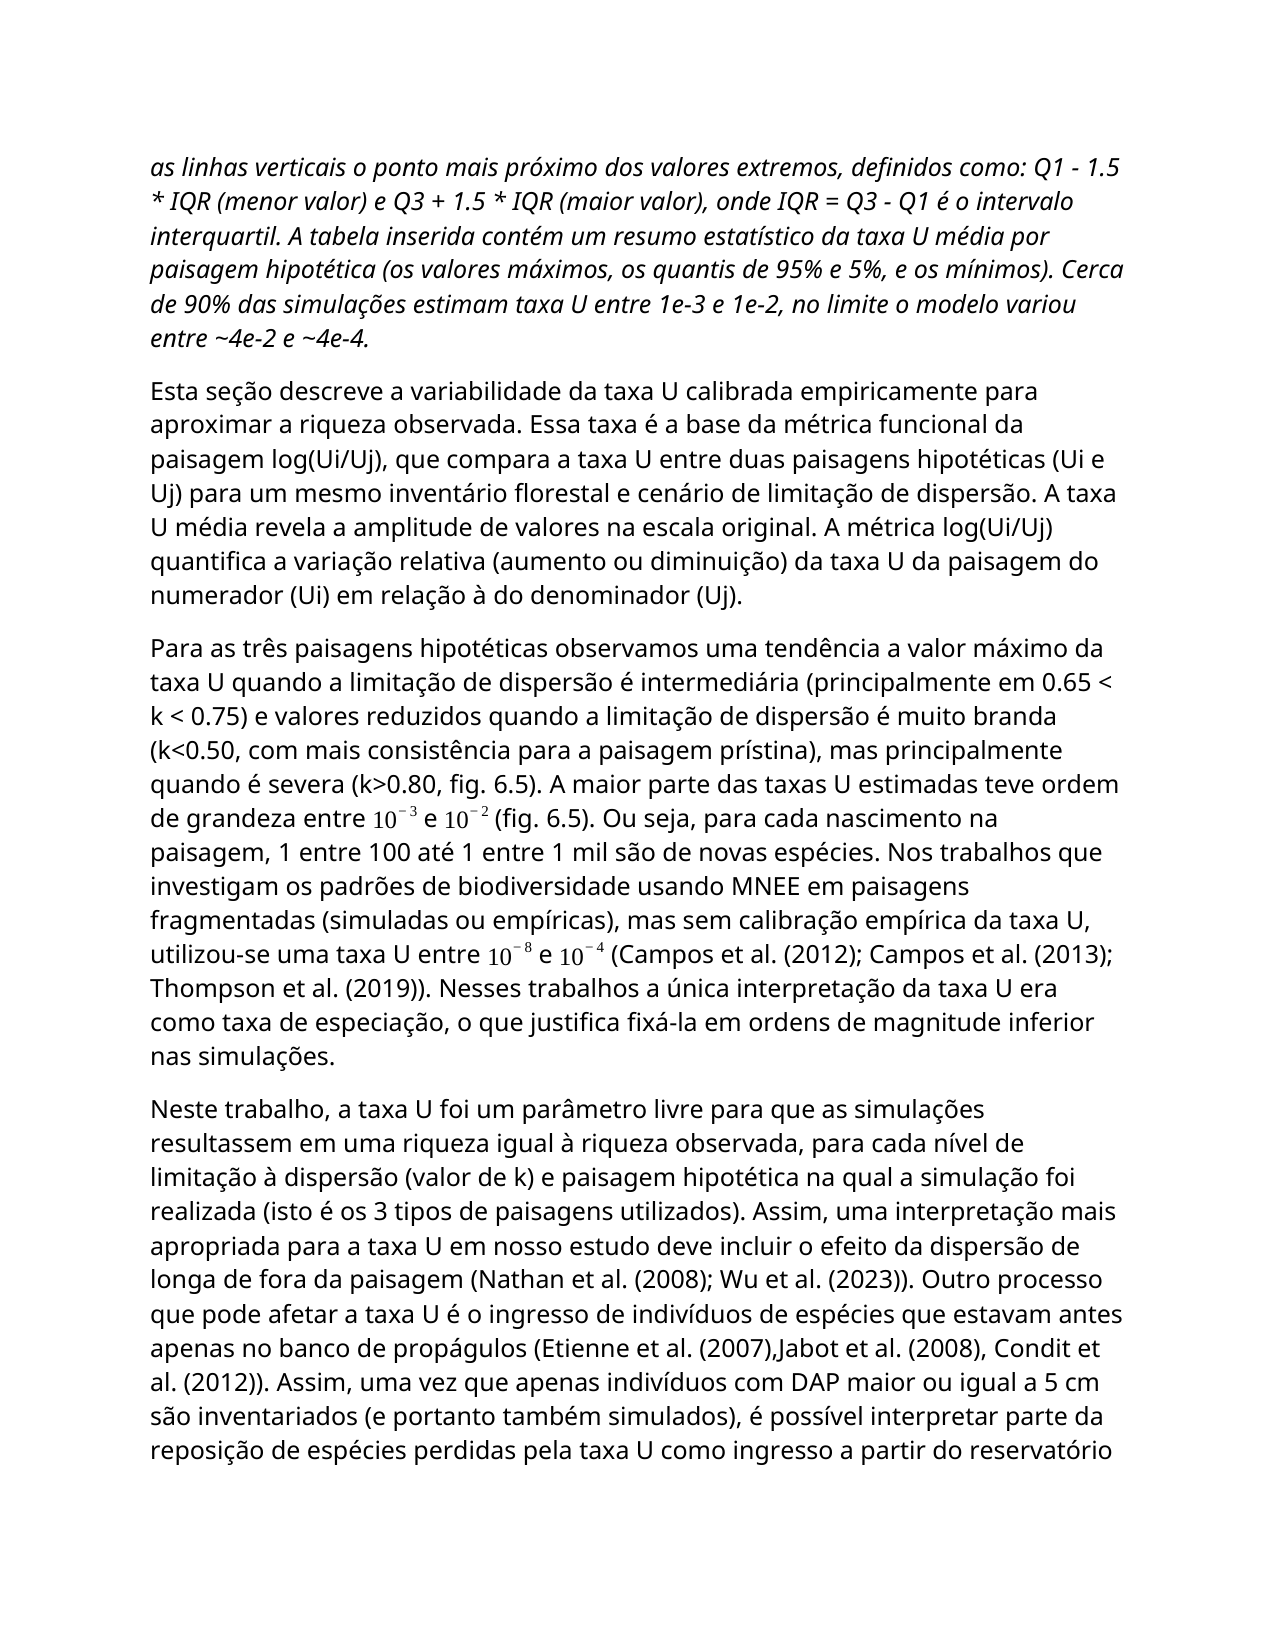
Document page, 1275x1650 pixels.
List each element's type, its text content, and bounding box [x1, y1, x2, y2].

text Para as três paisagens hipotéticas observamos uma tendência a valor máximo da taxa U quando a limitação de dispersão é intermediária (principalmente em 0.65 < k < 0.75) e valores reduzidos quando a limitação de dispersão é muito branda (k<0.50, com mais consistência para a paisagem prístina), mas principalmente quando é severa (k>0.80, fig. 6.5). A maior parte das taxas U estimadas teve ordem de grandeza entre e (fig. 6.5). Ou seja, para cada nascimento na paisagem, 1 entre 100 até 1 entre 1 mil são de novas espécies. Nos trabalhos que investigam os padrões de biodiversidade usando MNEE em paisagens fragmentadas (simuladas ou empíricas), mas sem calibração empírica da taxa U, utilizou-se uma taxa U entre e (Campos et al. (2012); Campos et al. (2013); Thompson et al. (2019)). Nesses trabalhos a única interpretação da taxa U era como taxa de especiação, o que justifica fixá-la em ordens de magnitude inferior nas simulações. [150, 630, 1125, 1073]
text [150, 150, 1125, 354]
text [150, 1092, 1125, 1467]
text Esta seção descreve a variabilidade da taxa U calibrada empiricamente para aproximar a riqueza observada. Essa taxa é a base da métrica funcional da paisagem log(Ui/Uj), que compara a taxa U entre duas paisagens hipotéticas (Ui e Uj) para um mesmo inventário florestal e cenário de limitação de dispersão. A taxa U média revela a amplitude de valores na escala original. A métrica log(Ui/Uj) quantifica a variação relativa (aumento ou diminuição) da taxa U da paisagem do numerador (Ui) em relação à do denominador (Uj). [150, 373, 1125, 612]
